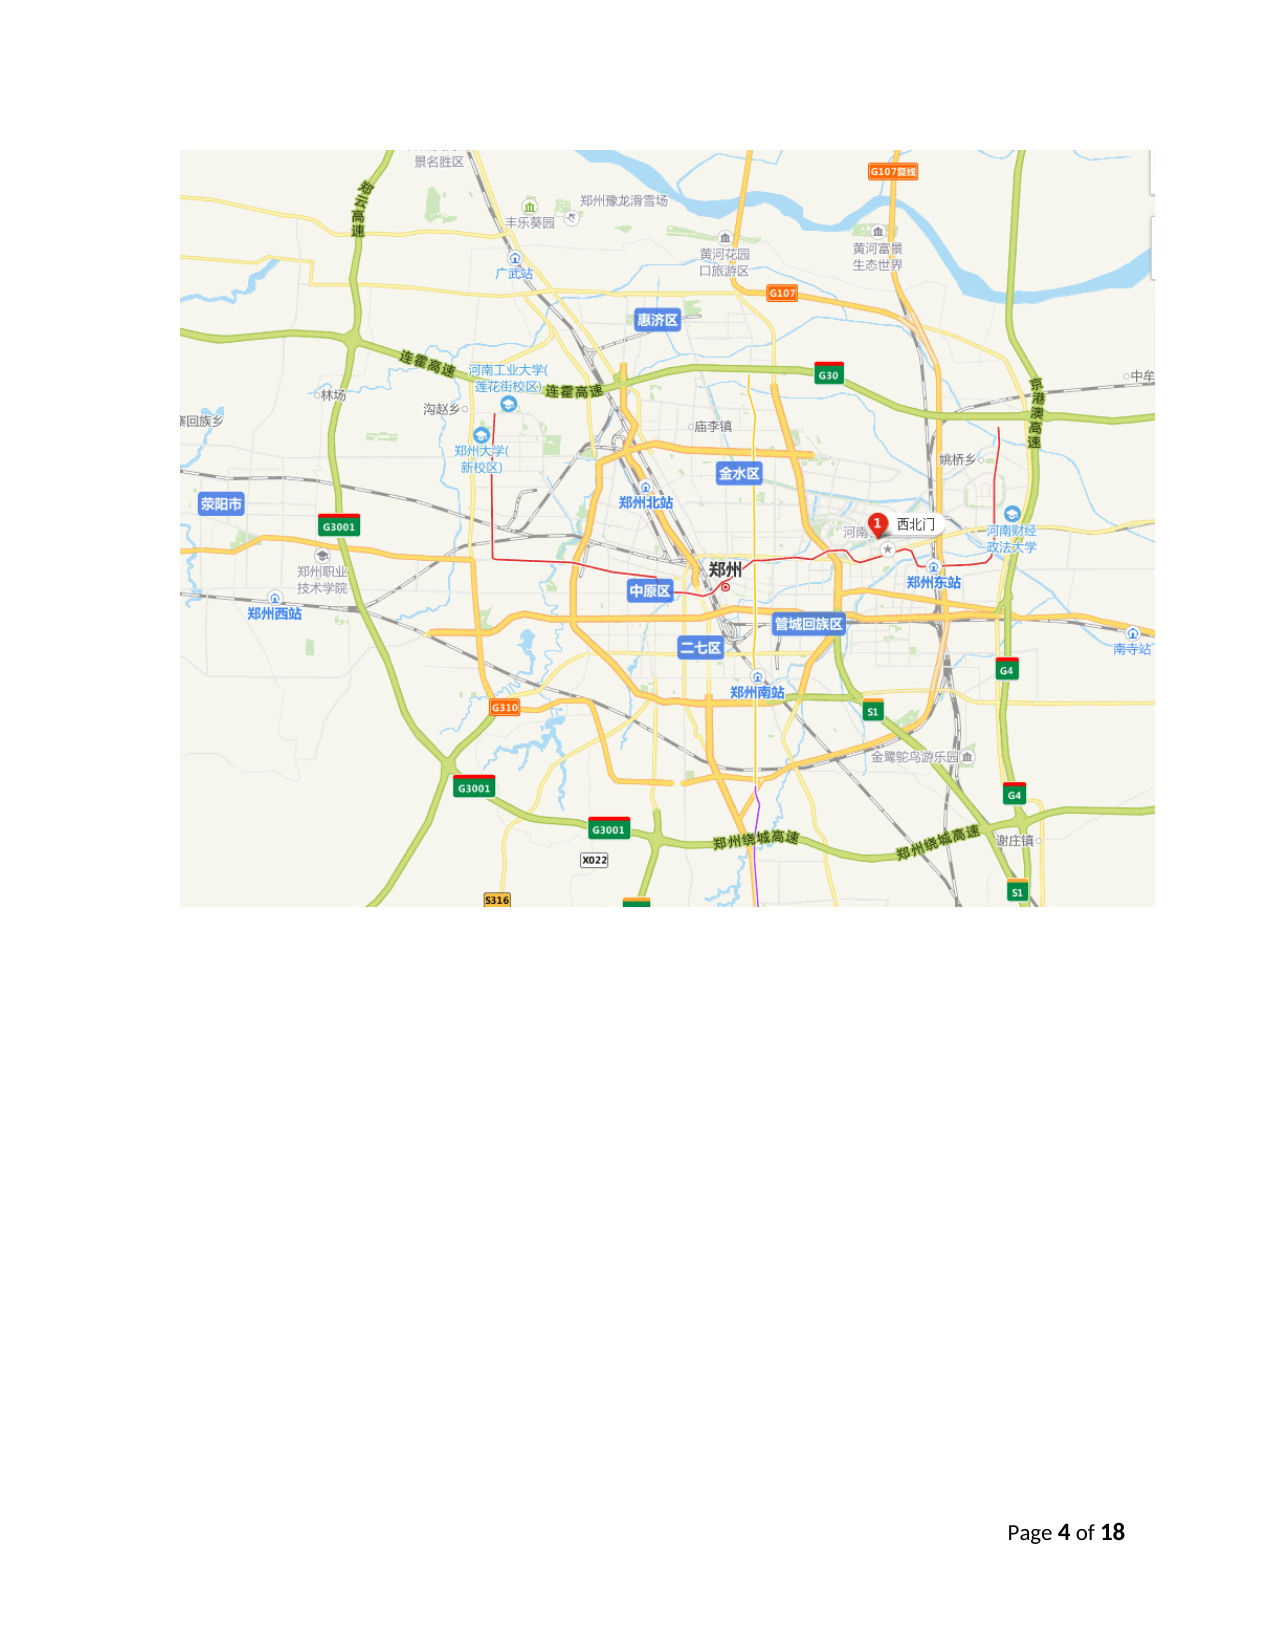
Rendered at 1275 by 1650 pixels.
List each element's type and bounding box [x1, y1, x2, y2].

picture [180, 150, 1155, 907]
